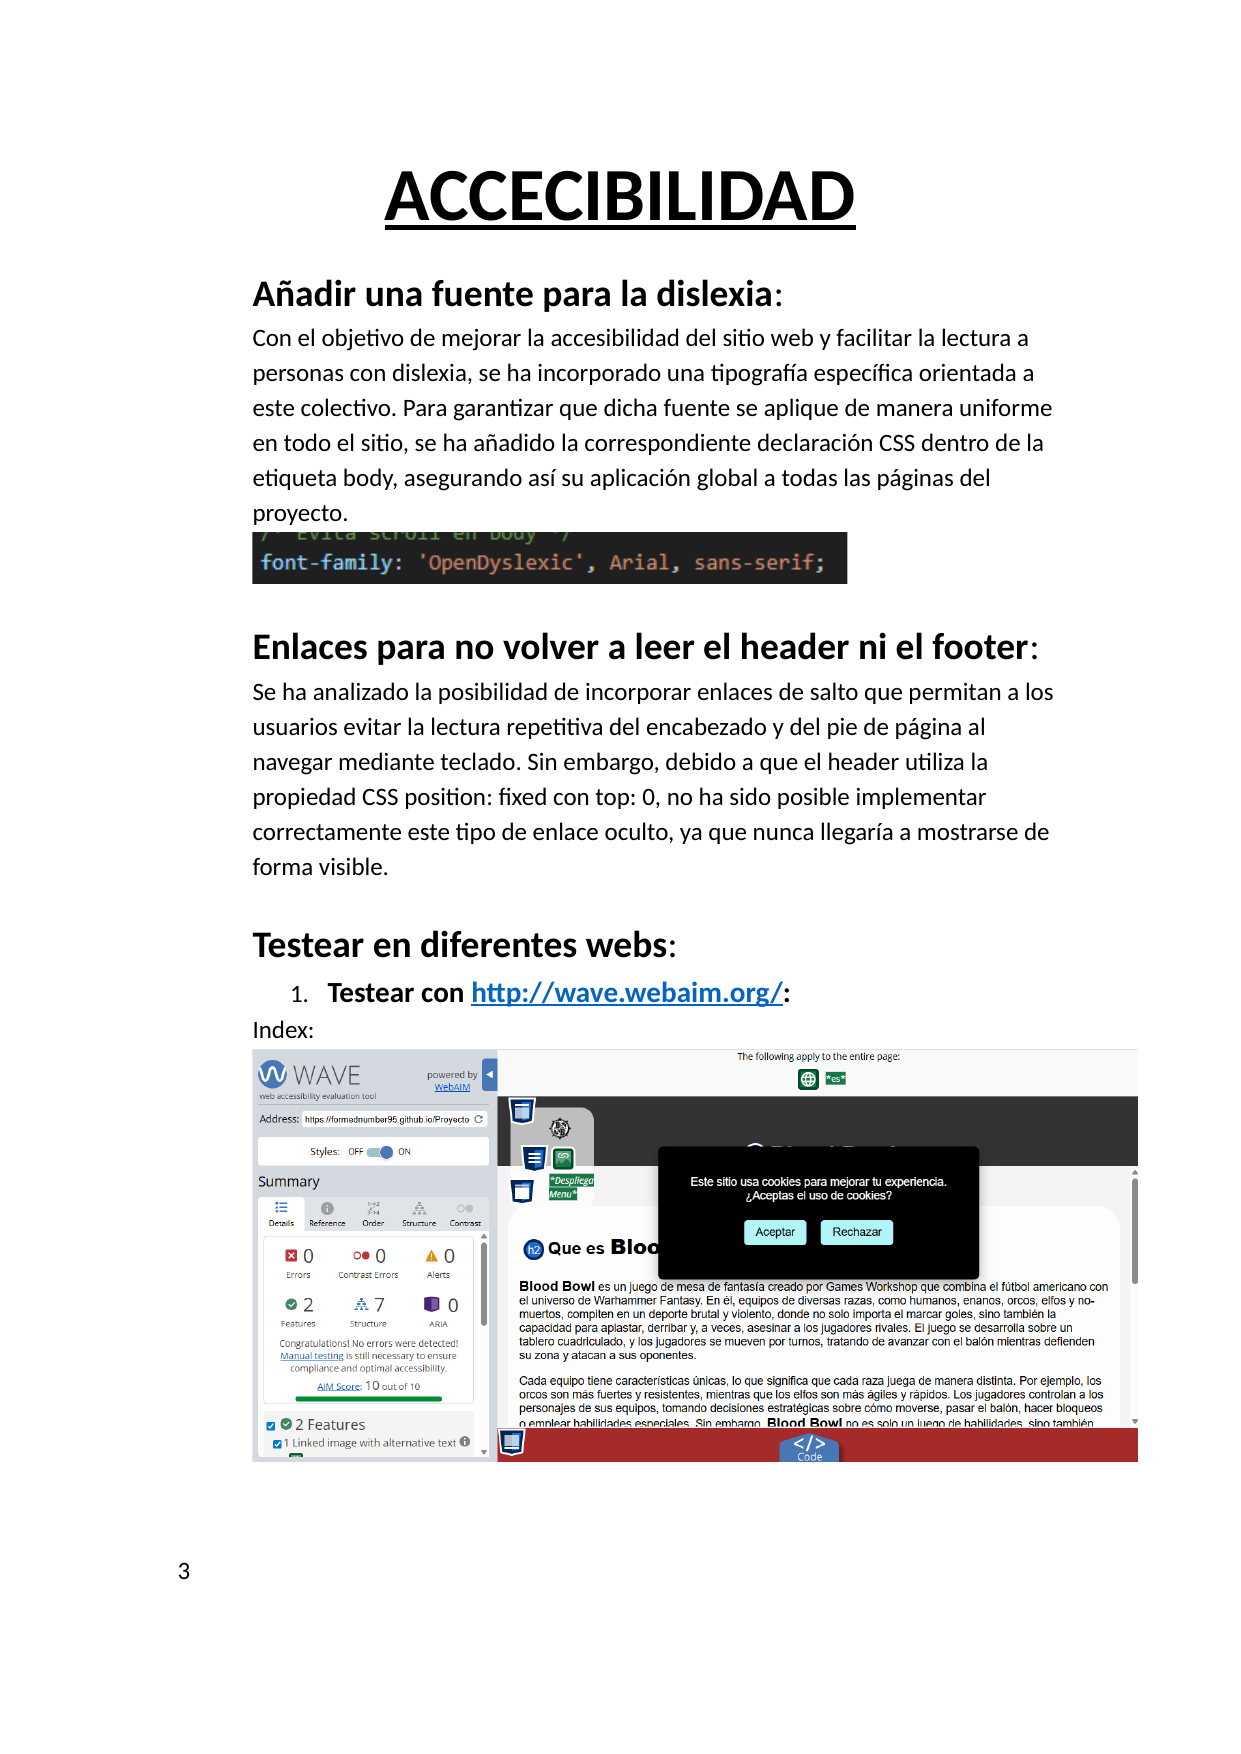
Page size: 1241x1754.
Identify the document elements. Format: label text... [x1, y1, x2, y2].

list Se ha analizado la posibilidad de incorporar enlaces de salto que permitan a los usuarios evitar la lectura repetitiva del encabezado y del pie de página al navegar mediante teclado. Sin embargo, debido a que el header utiliza la propiedad CSS position: fixed con top: 0, no ha sido posible implementar correctamente este tipo de enlace oculto, ya que nunca llegaría a mostrarse de [252, 676, 1063, 846]
picture [252, 1049, 1138, 1462]
text ACCECIBILIDAD [177, 148, 1063, 239]
list forma visible. [252, 851, 1063, 881]
list Con el objetivo de mejorar la accesibilidad del sitio web y facilitar la lectura a personas con dislexia, se ha incorporado una tipografía específica orientada a este colectivo. Para garantizar que dicha fuente se aplique de manera uniforme en todo el sitio, se ha añadido la correspondiente declaración CSS dentro de la etiqueta body, asegurando así su aplicación global a todas las páginas del proyecto. [252, 322, 1063, 528]
list Añadir una fuente para la dislexia: [252, 269, 1063, 315]
list Enlaces para no volver a leer el header ni el footer: [252, 623, 1063, 669]
list Index: [252, 1014, 1063, 1045]
list Testear en diferentes webs: [252, 921, 1063, 967]
list Testear con http://wave.webaim.org/: [290, 974, 1063, 1009]
picture [252, 532, 848, 584]
